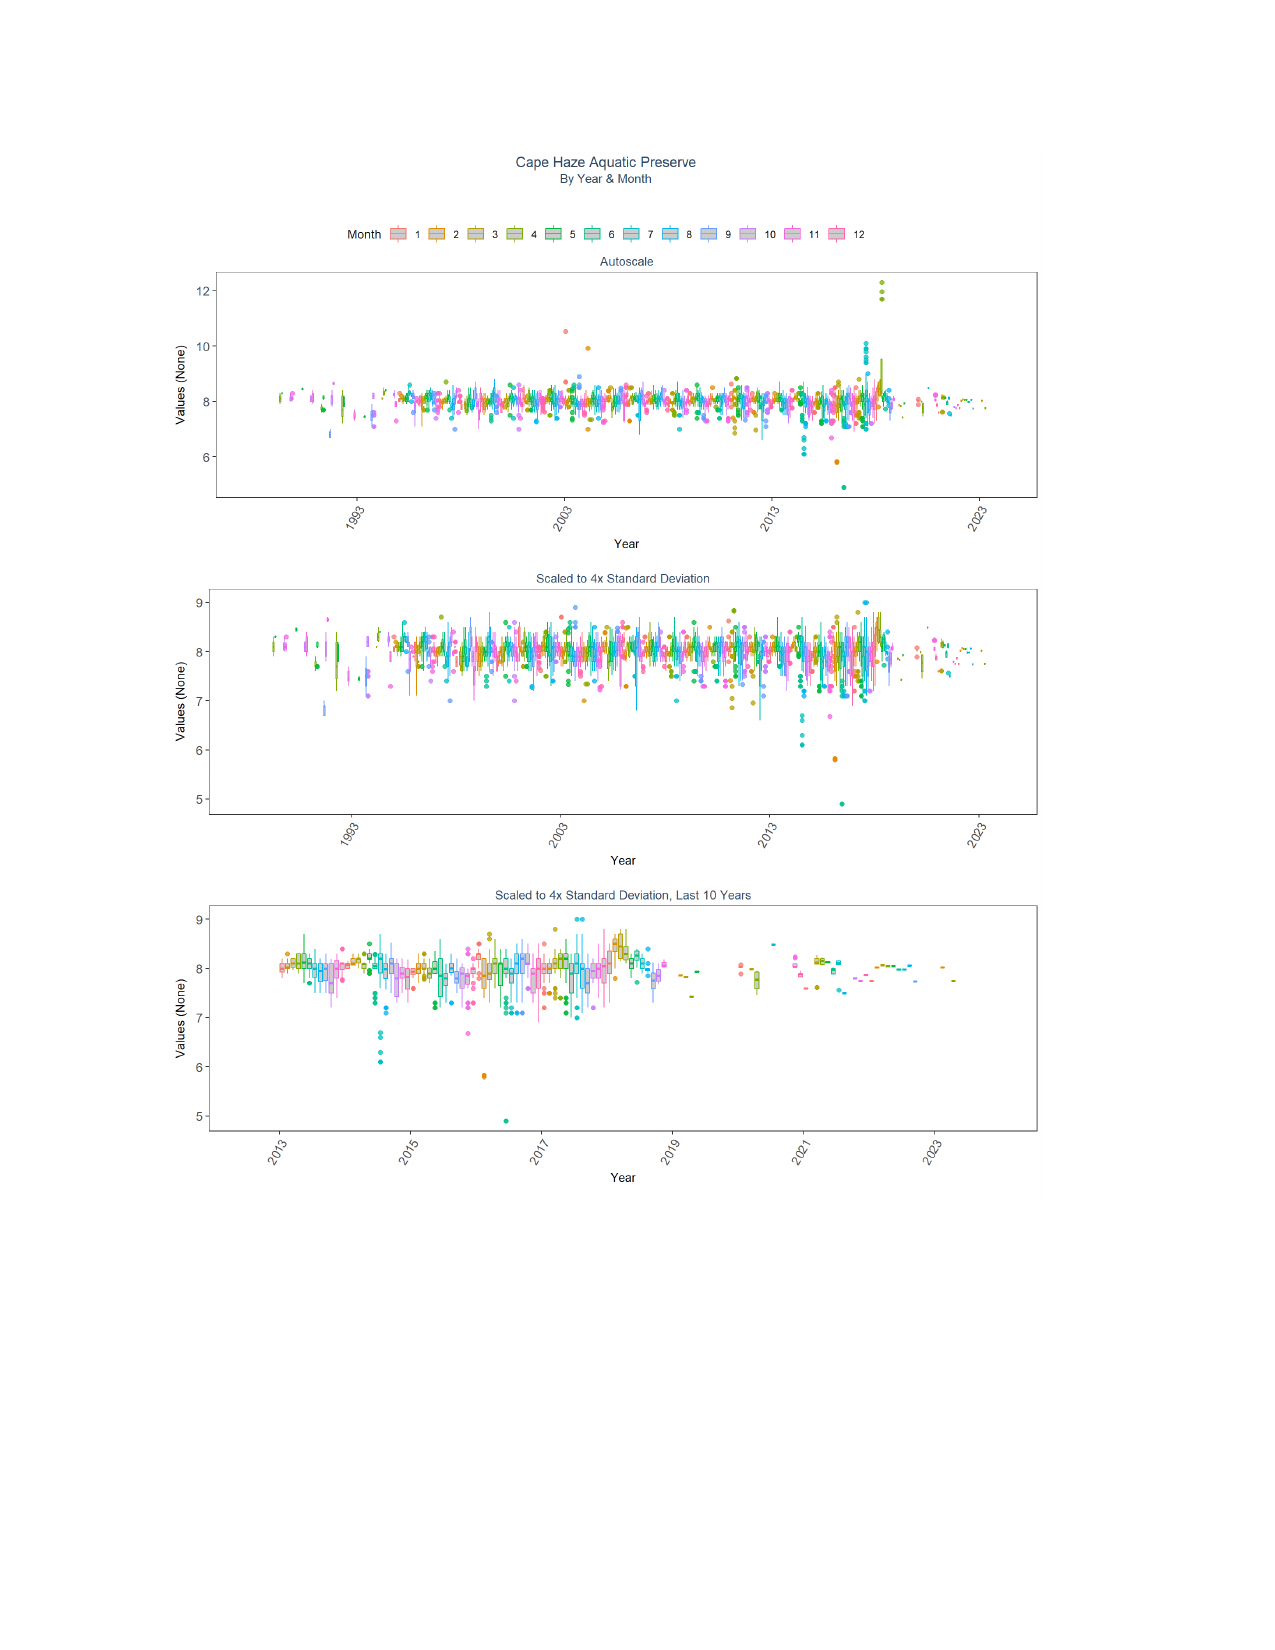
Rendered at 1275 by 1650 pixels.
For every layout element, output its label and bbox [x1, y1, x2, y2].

picture [168, 150, 1044, 1200]
